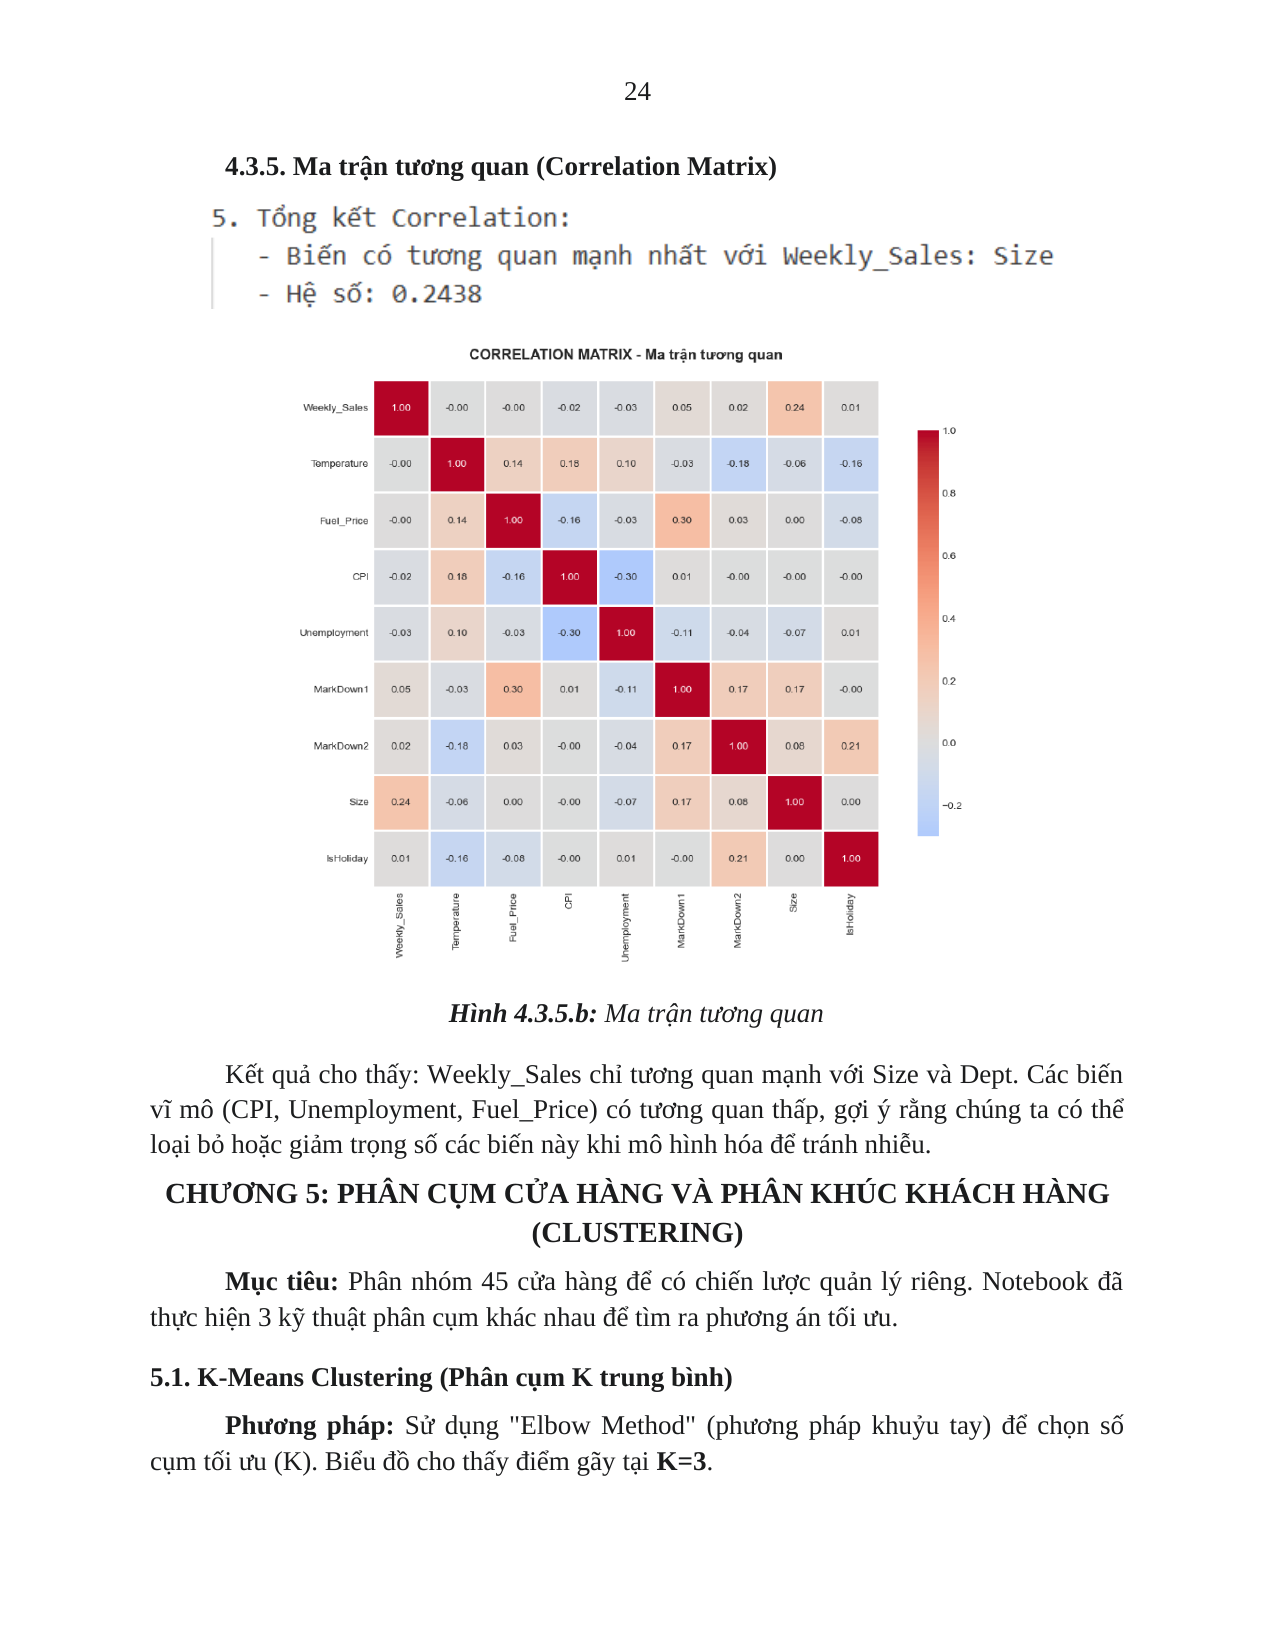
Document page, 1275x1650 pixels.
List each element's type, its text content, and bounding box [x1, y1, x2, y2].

picture [300, 338, 975, 969]
picture [210, 197, 1065, 309]
text Phương pháp: Sử dụng "Elbow Method" (phương pháp khuỷu tay) để chọn số cụm tối ưu (K). Biểu đồ cho thấy điểm gãy tại K=3. [150, 1409, 1125, 1476]
text Kết quả cho thấy: Weekly_Sales chỉ tương quan mạnh với Size và Dept. Các biến vĩ mô (CPI, Unemployment, Fuel_Price) có tương quan thấp, gợi ý rằng chúng ta có thể loại bỏ hoặc giảm trọng số các biến này khi mô hình hóa để tránh nhiễu. [150, 1058, 1125, 1160]
subtitle 4.3.5. Ma trận tương quan (Correlation Matrix) [150, 150, 1125, 181]
subtitle 5.1. K-Means Clustering (Phân cụm K trung bình) [150, 1361, 1125, 1392]
text Hình 4.3.5.b: Ma trận tương quan [150, 997, 1125, 1028]
text Mục tiêu: Phân nhóm 45 cửa hàng để có chiến lược quản lý riêng. Notebook đã thực hiện 3 kỹ thuật phân cụm khác nhau để tìm ra phương án tối ưu. [150, 1266, 1125, 1332]
subtitle CHƯƠNG 5: PHÂN CỤM CỬA HÀNG VÀ PHÂN KHÚC KHÁCH HÀNG (CLUSTERING) [150, 1177, 1125, 1248]
